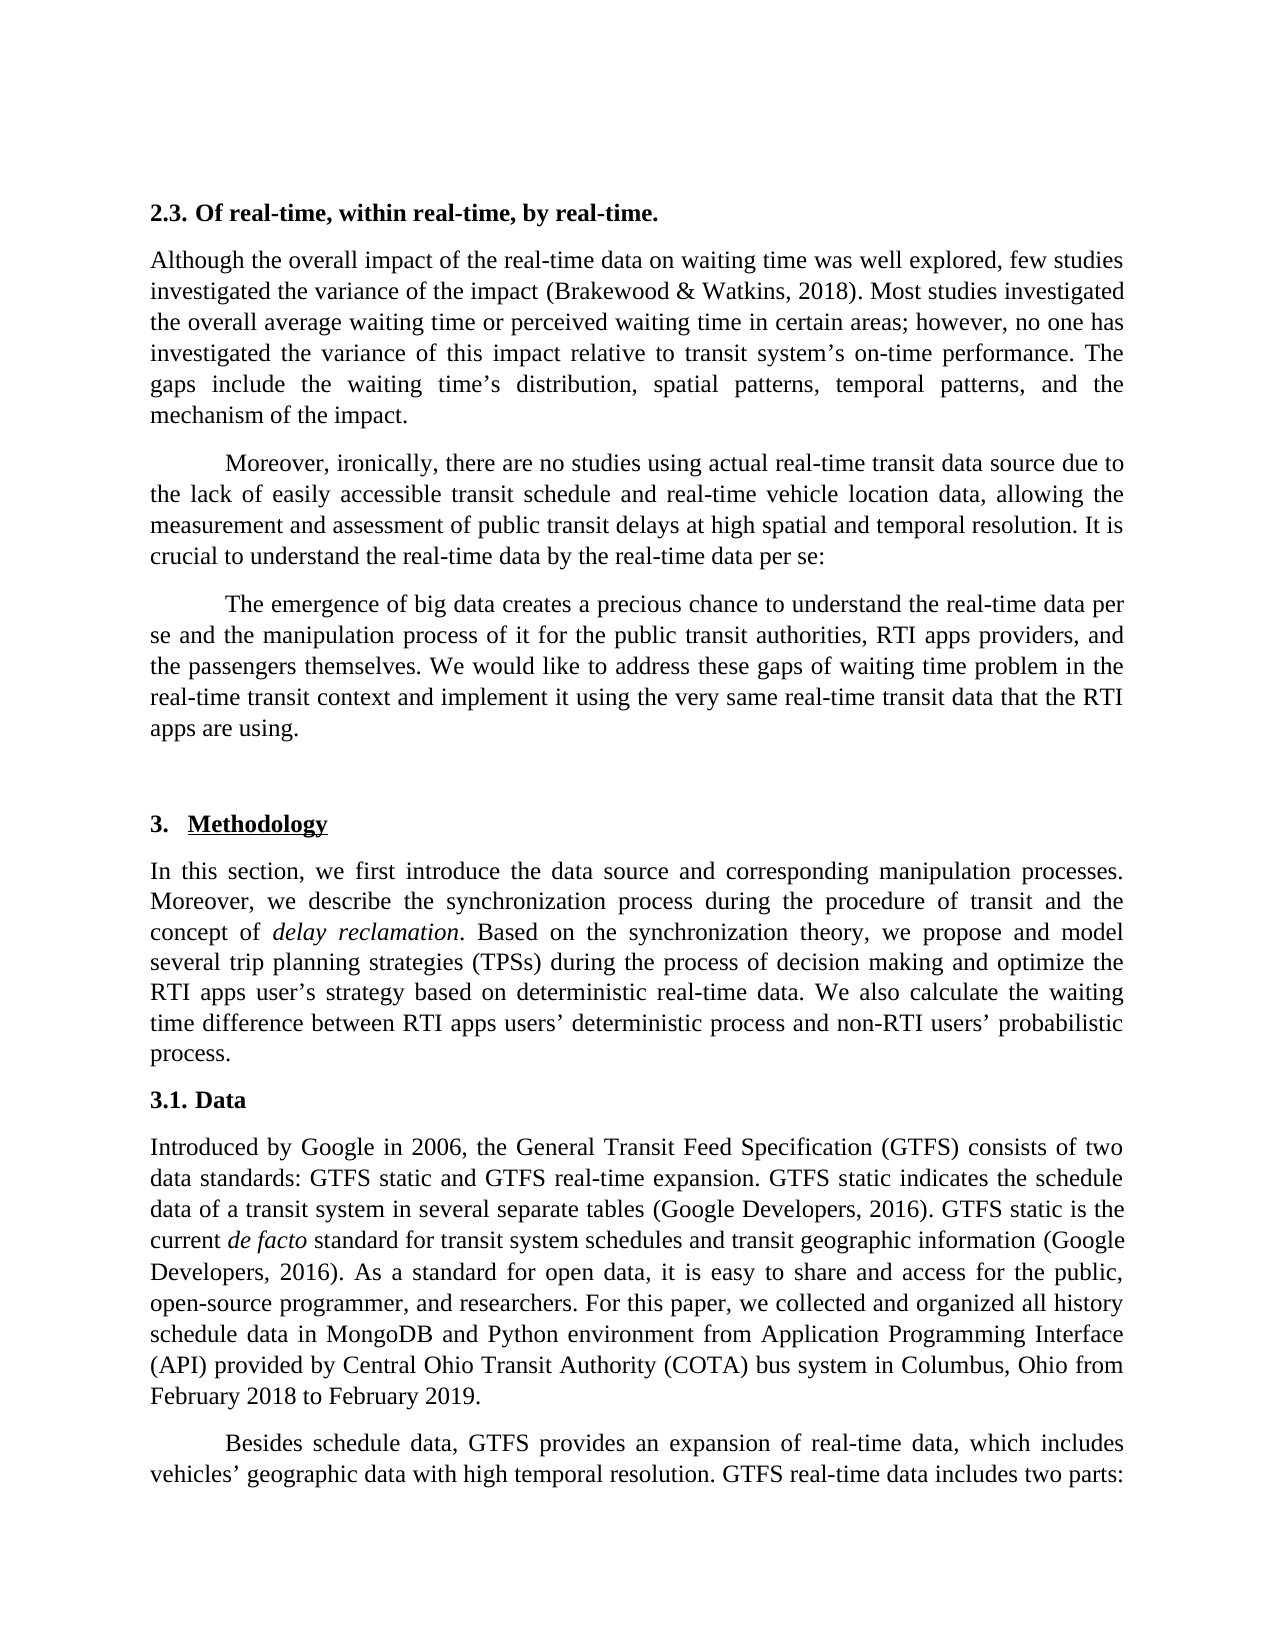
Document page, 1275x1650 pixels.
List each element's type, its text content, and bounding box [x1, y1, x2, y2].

text Although the overall impact of the real-time data on waiting time was well explored, few studies investigated the variance of the impact (Brakewood & Watkins, 2018). Most studies investigated the overall average waiting time or perceived waiting time in certain areas; however, no one has investigated the variance of this impact relative to transit system’s on-time performance. The gaps include the waiting time’s distribution, spatial patterns, temporal patterns, and the mechanism of the impact. [150, 245, 1125, 429]
list Data [150, 1085, 1125, 1114]
text Moreover, ironically, there are no studies using actual real-time transit data source due to the lack of easily accessible transit schedule and real-time vehicle location data, allowing the measurement and assessment of public transit delays at high spatial and temporal resolution. It is crucial to understand the real-time data by the real-time data per se: [150, 448, 1125, 570]
text The emergence of big data creates a precious chance to understand the real-time data per se and the manipulation process of it for the public transit authorities, RTI apps providers, and the passengers themselves. We would like to address these gaps of waiting time problem in the real-time transit context and implement it using the very same real-time transit data that the RTI apps are using. [150, 589, 1125, 742]
list Of real-time, within real-time, by real-time. [150, 198, 1125, 226]
text Introduced by Google in 2006, the General Transit Feed Specification (GTFS) consists of two data standards: GTFS static and GTFS real-time expansion. GTFS static indicates the schedule data of a transit system in several separate tables (Google Developers, 2016). GTFS static is the current de facto standard for transit system schedules and transit geographic information (Google Developers, 2016). As a standard for open data, it is easy to share and access for the public, open-source programmer, and researchers. For this paper, we collected and organized all history schedule data in MongoDB and Python environment from Application Programming Interface (API) provided by Central Ohio Transit Authority (COTA) bus system in Columbus, Ohio from February 2018 to February 2019. [150, 1132, 1125, 1409]
text In this section, we first introduce the data source and corresponding manipulation processes. Moreover, we describe the synchronization process during the procedure of transit and the concept of delay reclamation. Based on the synchronization theory, we propose and model several trip planning strategies (TPSs) during the process of decision making and optimize the RTI apps user’s strategy based on deterministic real-time data. We also calculate the waiting time difference between RTI apps users’ deterministic process and non-RTI users’ probabilistic process. [150, 856, 1125, 1067]
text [150, 1428, 1125, 1488]
list Methodology [150, 809, 1125, 837]
